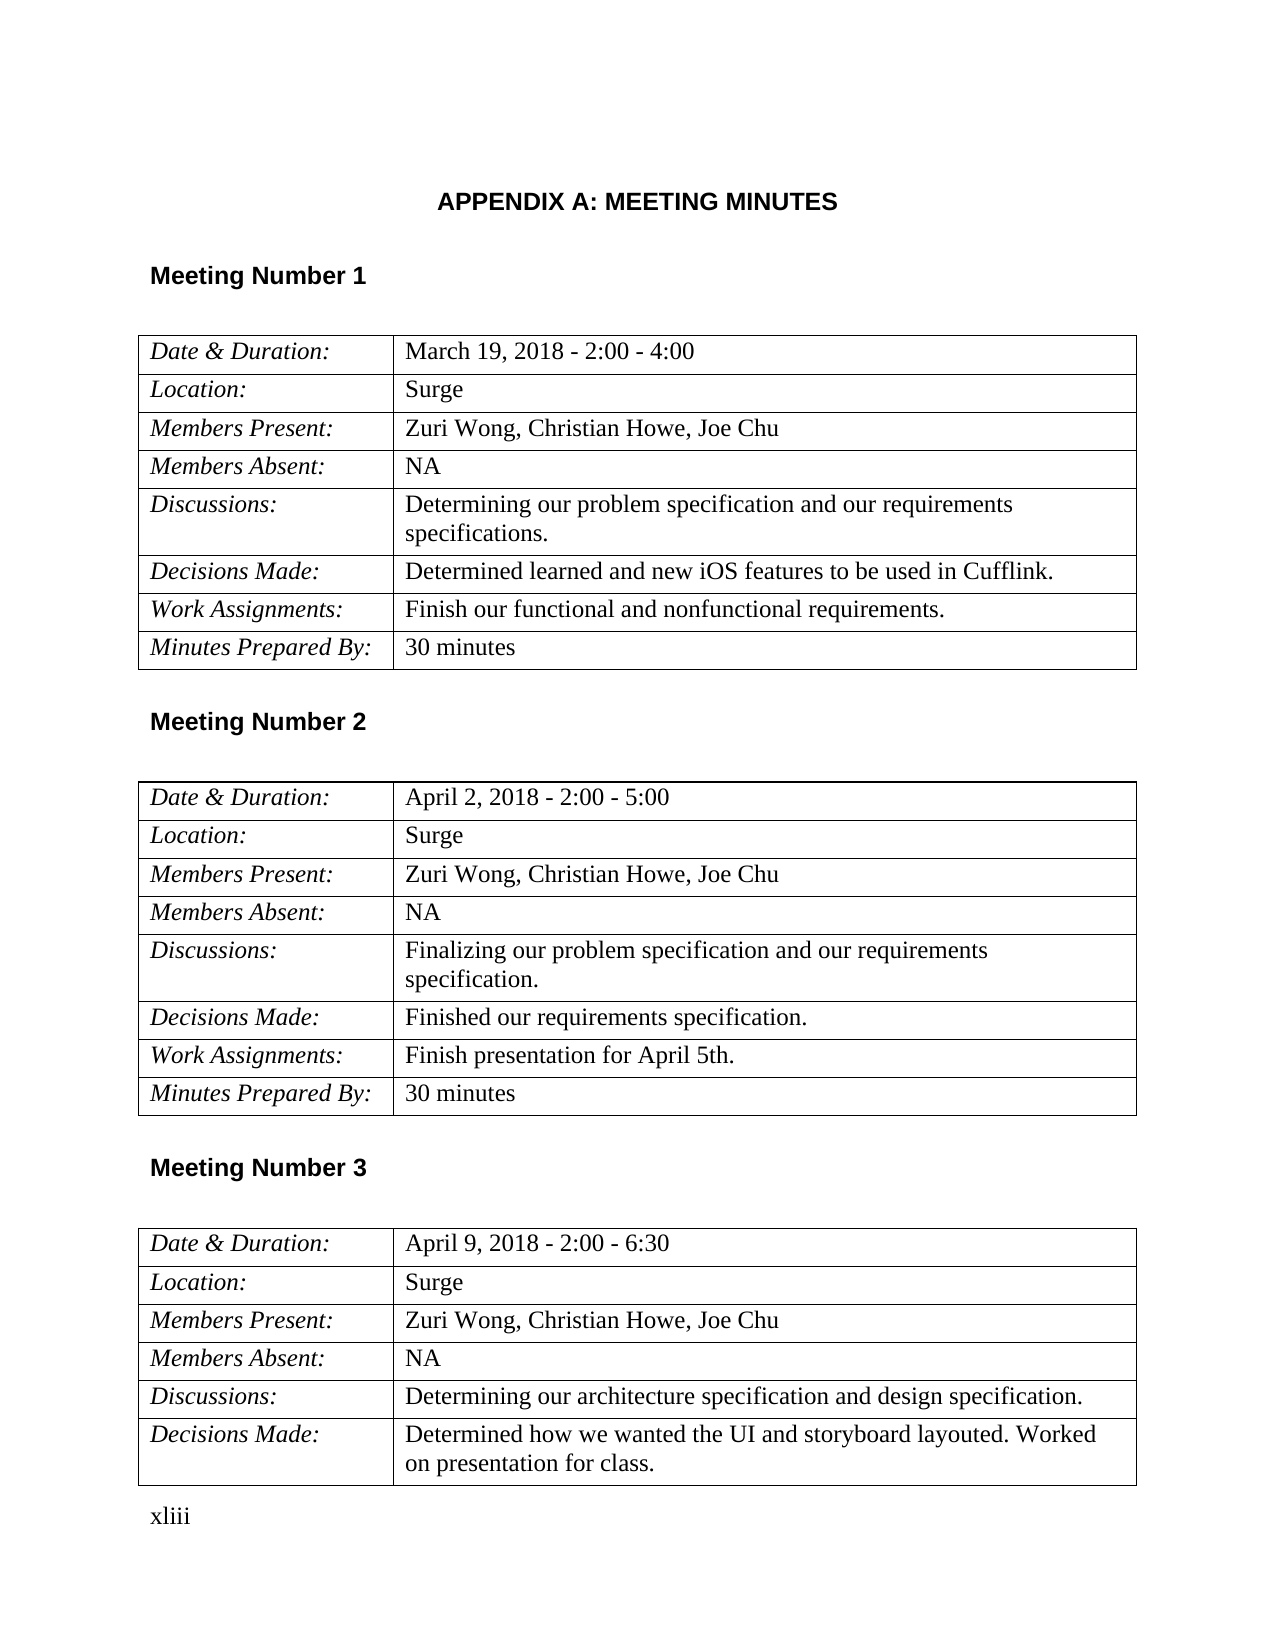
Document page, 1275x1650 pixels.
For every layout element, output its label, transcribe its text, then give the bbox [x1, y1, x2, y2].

table_cell 30 minutes [394, 1078, 1136, 1115]
table_cell Finish our functional and nonfunctional requirements. [394, 594, 1136, 631]
table_cell Work Assignments: [139, 594, 393, 631]
table_cell Decisions Made: [139, 1002, 393, 1039]
table_cell Zuri Wong, Christian Howe, Joe Chu [394, 859, 1136, 896]
table_cell 30 minutes [394, 632, 1136, 669]
text APPENDIX A: MEETING MINUTES [150, 187, 1125, 216]
table_cell Members Absent: [139, 451, 393, 488]
table_header Date & Duration: [139, 1229, 393, 1266]
table_cell Members Present: [139, 859, 393, 896]
table_cell Finalizing our problem specification and our requirements specification. [394, 935, 1136, 1001]
table_header Date & Duration: [139, 783, 393, 819]
table_cell Minutes Prepared By: [139, 1078, 393, 1115]
table_cell NA [394, 1343, 1136, 1380]
table_cell Minutes Prepared By: [139, 632, 393, 669]
table_cell Determined how we wanted the UI and storyboard layouted. Worked on presentation for class. [394, 1419, 1136, 1485]
table_cell Discussions: [139, 935, 393, 1001]
table_cell Members Absent: [139, 897, 393, 934]
table_cell Members Present: [139, 1305, 393, 1342]
table_cell Surge [394, 821, 1136, 858]
table_header April 2, 2018 - 2:00 - 5:00 [394, 783, 1136, 819]
table_cell Work Assignments: [139, 1040, 393, 1077]
table_cell Determined learned and new iOS features to be used in Cufflink. [394, 556, 1136, 593]
table_cell Finished our requirements specification. [394, 1002, 1136, 1039]
table_cell Members Absent: [139, 1343, 393, 1380]
text Meeting Number 1 [150, 261, 1125, 290]
text Meeting Number 3 [150, 1153, 1125, 1182]
table_cell Surge [394, 375, 1136, 412]
table_cell Location: [139, 1267, 393, 1304]
table_cell Decisions Made: [139, 1419, 393, 1485]
table_header March 19, 2018 - 2:00 - 4:00 [394, 336, 1136, 373]
table_header April 9, 2018 - 2:00 - 6:30 [394, 1229, 1136, 1266]
text Meeting Number 2 [150, 707, 1125, 736]
table_cell Determining our architecture specification and design specification. [394, 1381, 1136, 1418]
table_cell Discussions: [139, 1381, 393, 1418]
table_cell Discussions: [139, 489, 393, 555]
table_cell NA [394, 451, 1136, 488]
table_cell Location: [139, 375, 393, 412]
table_cell Location: [139, 821, 393, 858]
table_header Date & Duration: [139, 336, 393, 373]
table_cell Determining our problem specification and our requirements specifications. [394, 489, 1136, 555]
table_cell Finish presentation for April 5th. [394, 1040, 1136, 1077]
table_cell Surge [394, 1267, 1136, 1304]
table_cell Decisions Made: [139, 556, 393, 593]
table_cell Members Present: [139, 413, 393, 450]
table_cell Zuri Wong, Christian Howe, Joe Chu [394, 413, 1136, 450]
table_cell Zuri Wong, Christian Howe, Joe Chu [394, 1305, 1136, 1342]
table_cell NA [394, 897, 1136, 934]
